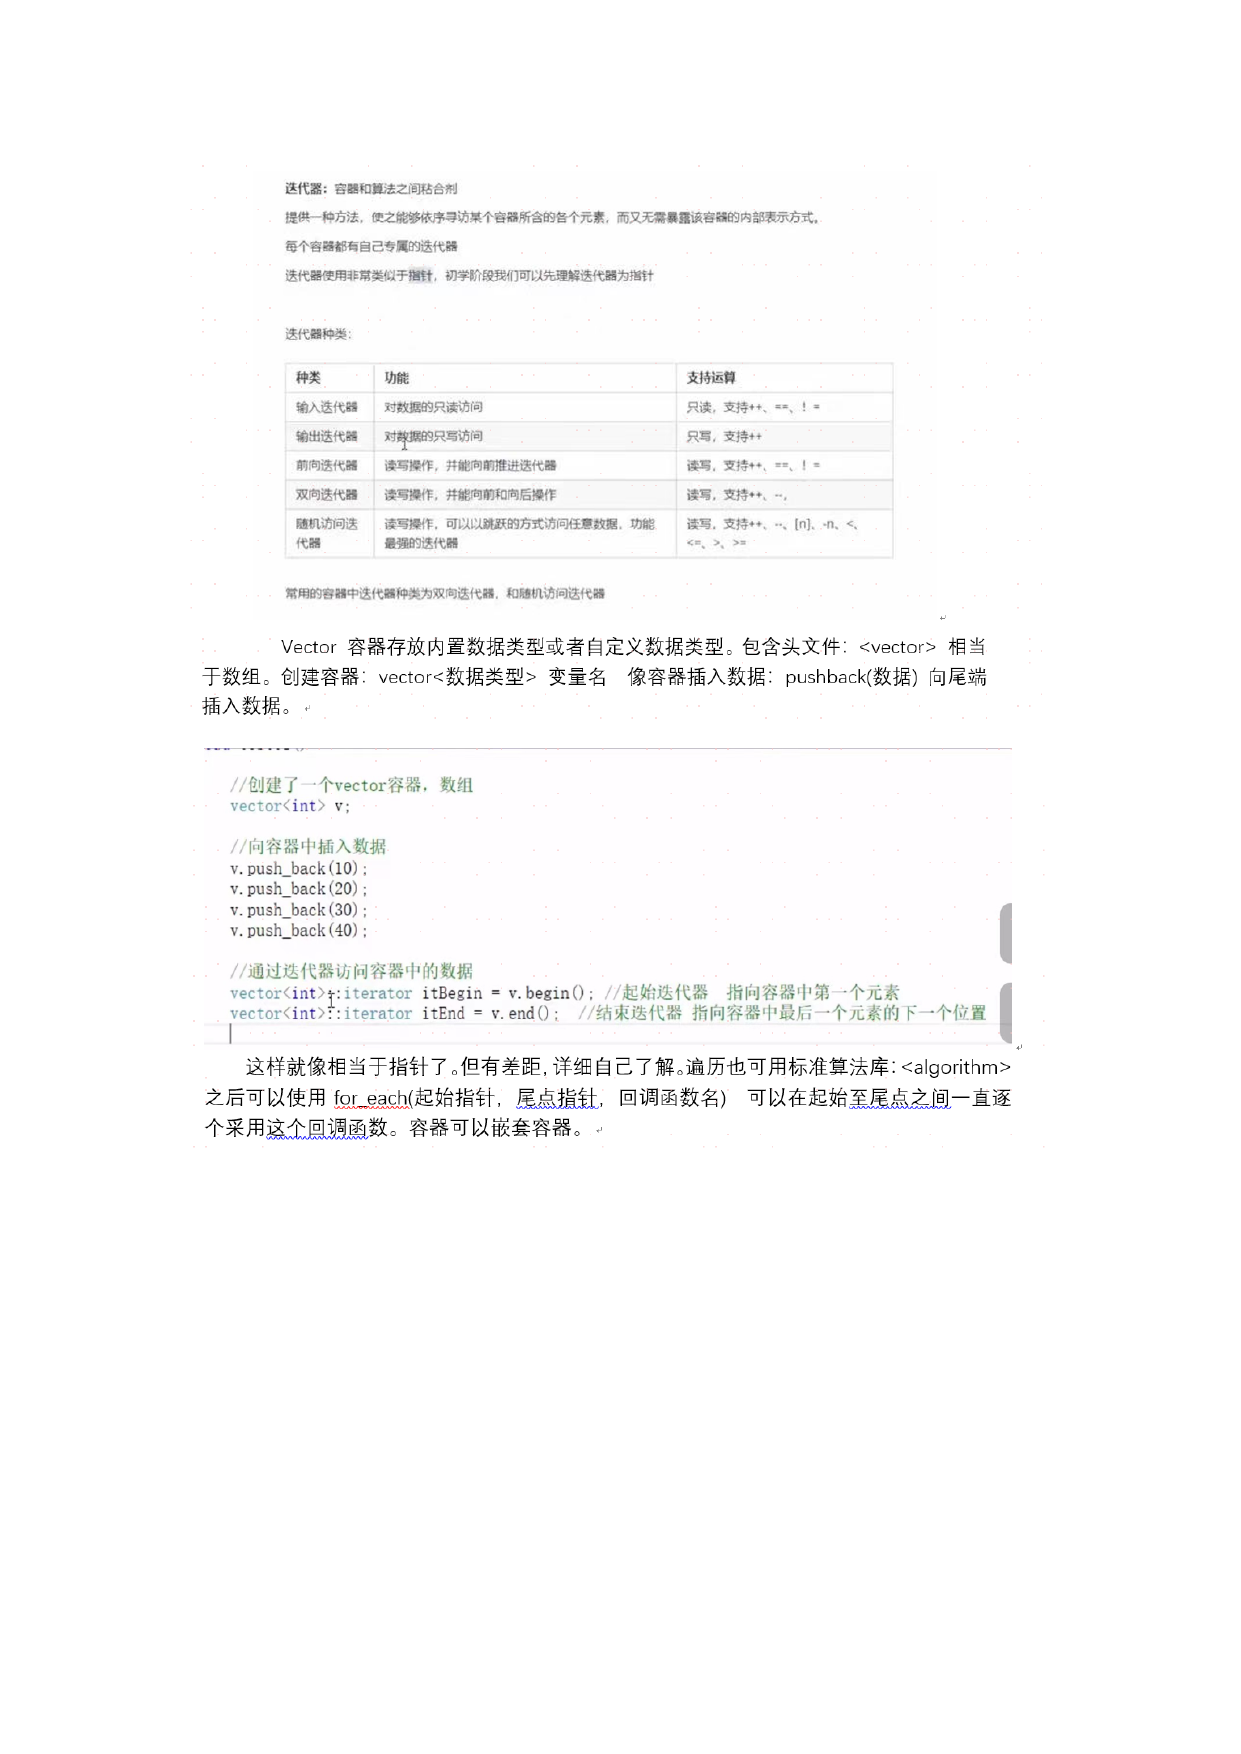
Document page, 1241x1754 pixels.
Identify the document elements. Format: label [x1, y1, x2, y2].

picture [187, 747, 1053, 1152]
picture [187, 162, 1053, 731]
